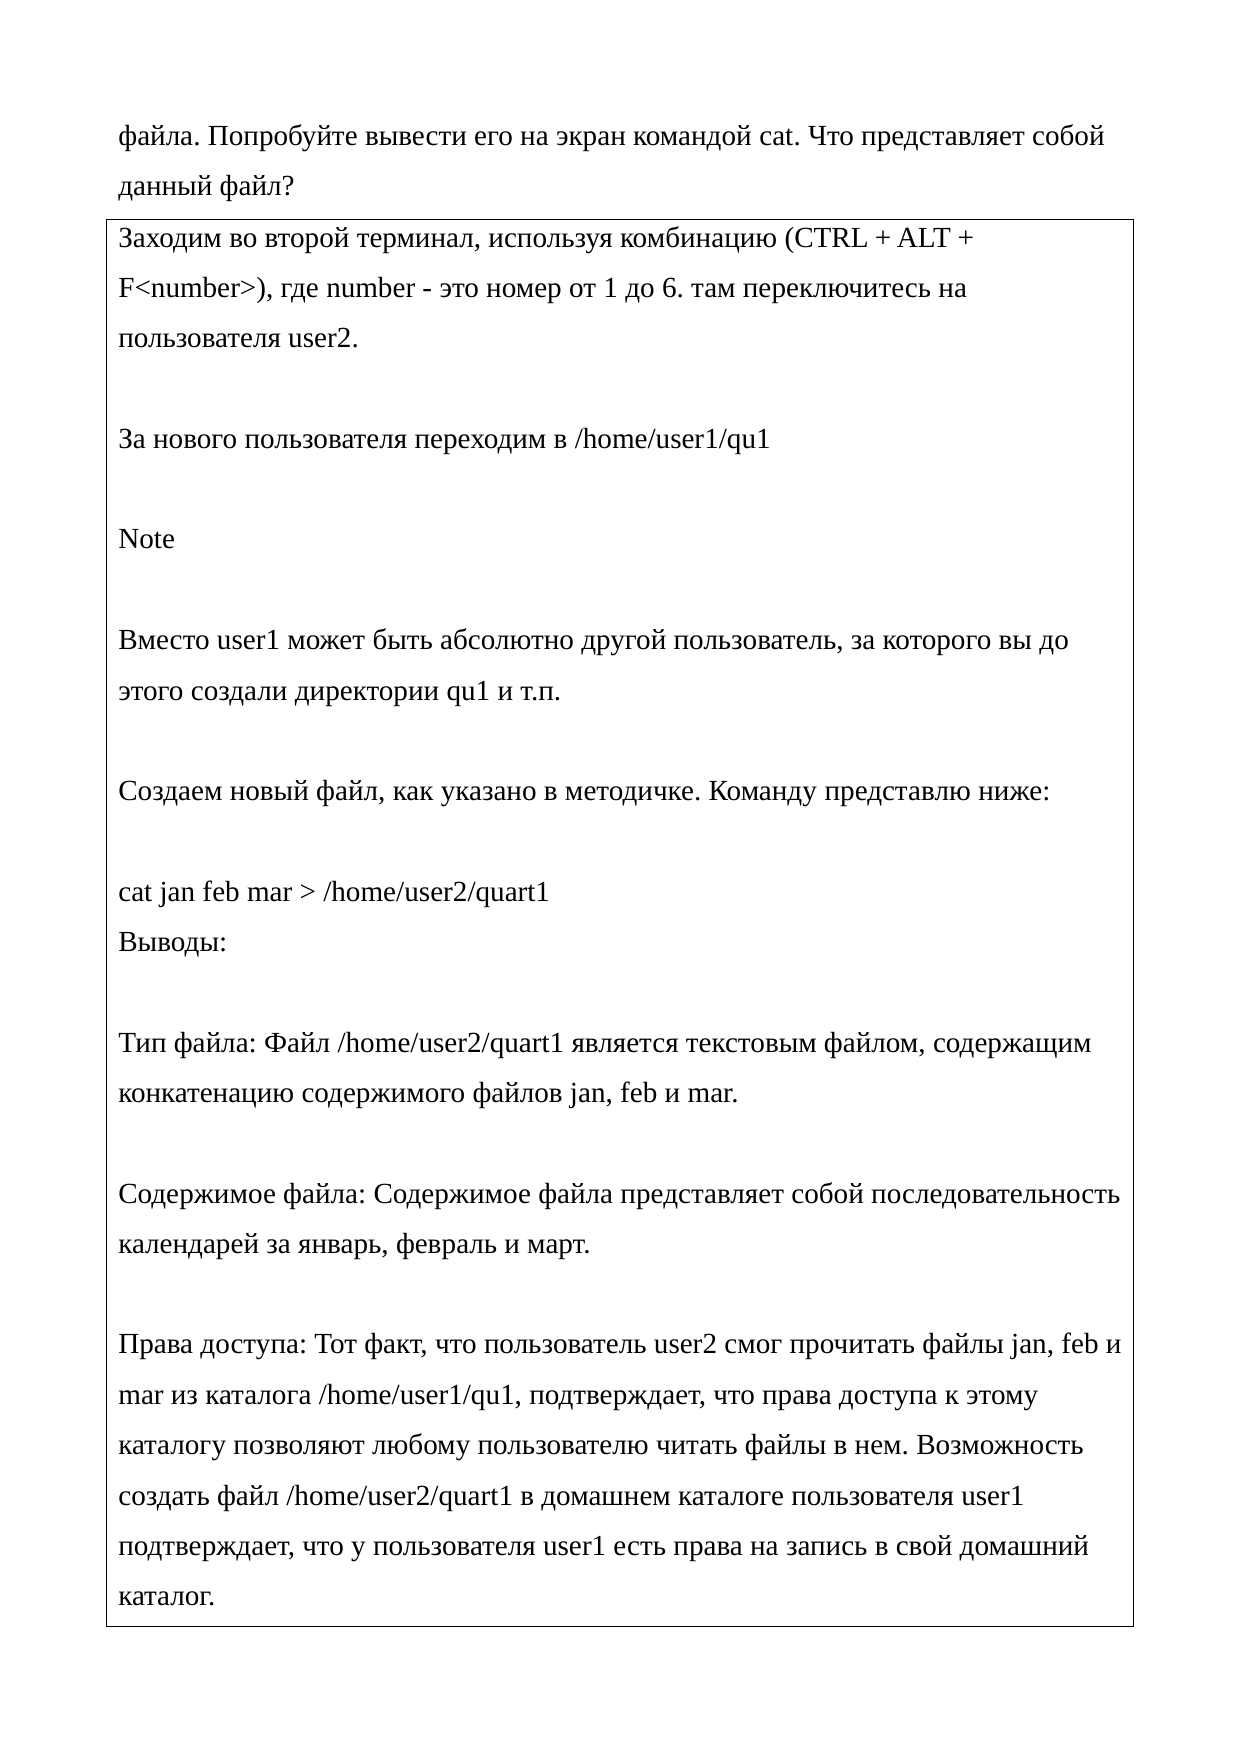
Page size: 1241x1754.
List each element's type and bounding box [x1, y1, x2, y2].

text [118, 118, 1122, 202]
table_header [107, 220, 1133, 1626]
